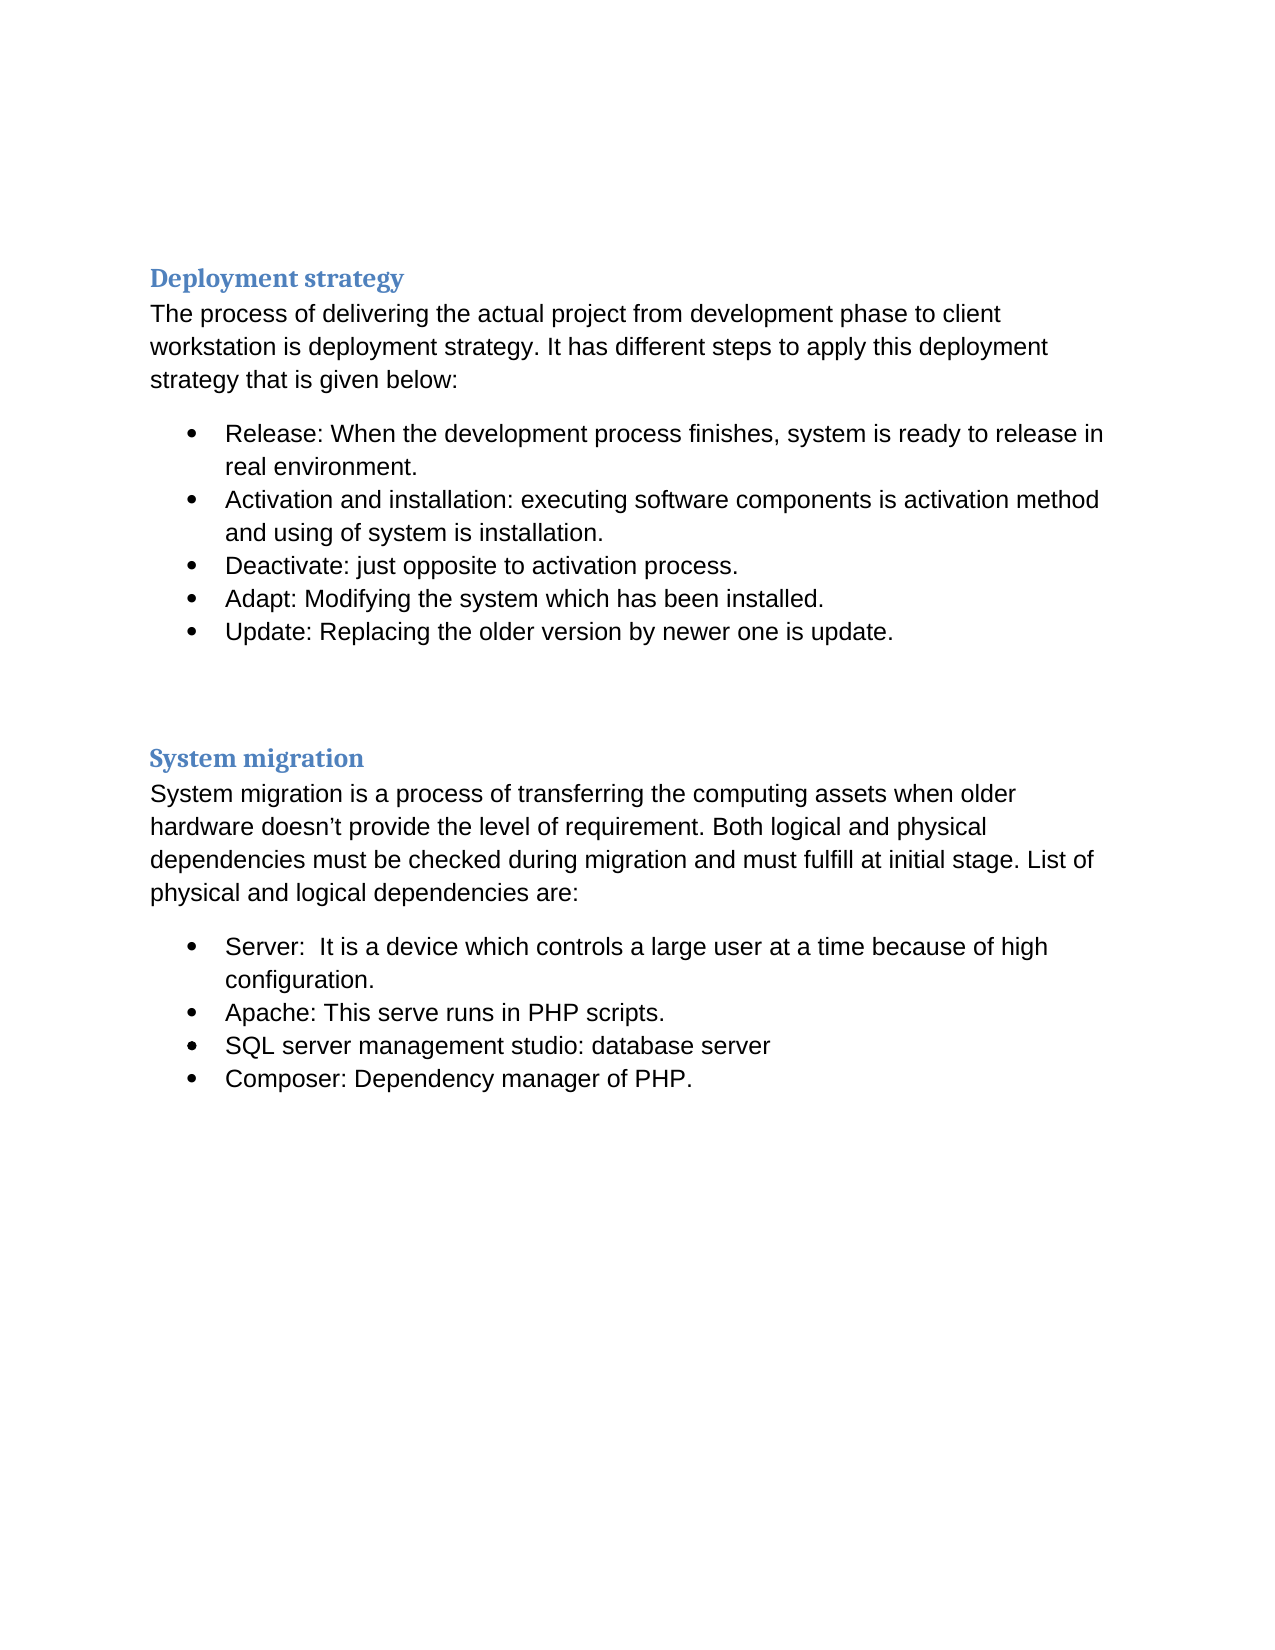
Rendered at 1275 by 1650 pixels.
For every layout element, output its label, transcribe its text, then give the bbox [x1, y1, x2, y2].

list Server: It is a device which controls a large user at a time because of high configuration. [187, 932, 1125, 994]
text The process of delivering the actual project from development phase to client workstation is deployment strategy. It has different steps to apply this deployment strategy that is given below: [150, 299, 1125, 394]
list Deactivate: just opposite to activation process. [187, 551, 1125, 580]
list Activation and installation: executing software components is activation method and using of system is installation. [187, 485, 1125, 547]
list Release: When the development process finishes, system is ready to release in real environment. [187, 419, 1125, 481]
list Adapt: Modifying the system which has been installed. [187, 584, 1125, 613]
list SQL server management studio: database server [187, 1031, 1125, 1060]
list Update: Replacing the older version by newer one is update. [187, 617, 1125, 646]
text System migration is a process of transferring the computing assets when older hardware doesn’t provide the level of requirement. Both logical and physical dependencies must be checked during migration and must fulfill at initial stage. List of physical and logical dependencies are: [150, 779, 1125, 907]
subtitle System migration [150, 743, 1125, 774]
list Apache: This serve runs in PHP scripts. [187, 998, 1125, 1027]
subtitle Deployment strategy [150, 263, 1125, 294]
list Composer: Dependency manager of PHP. [187, 1064, 1125, 1093]
